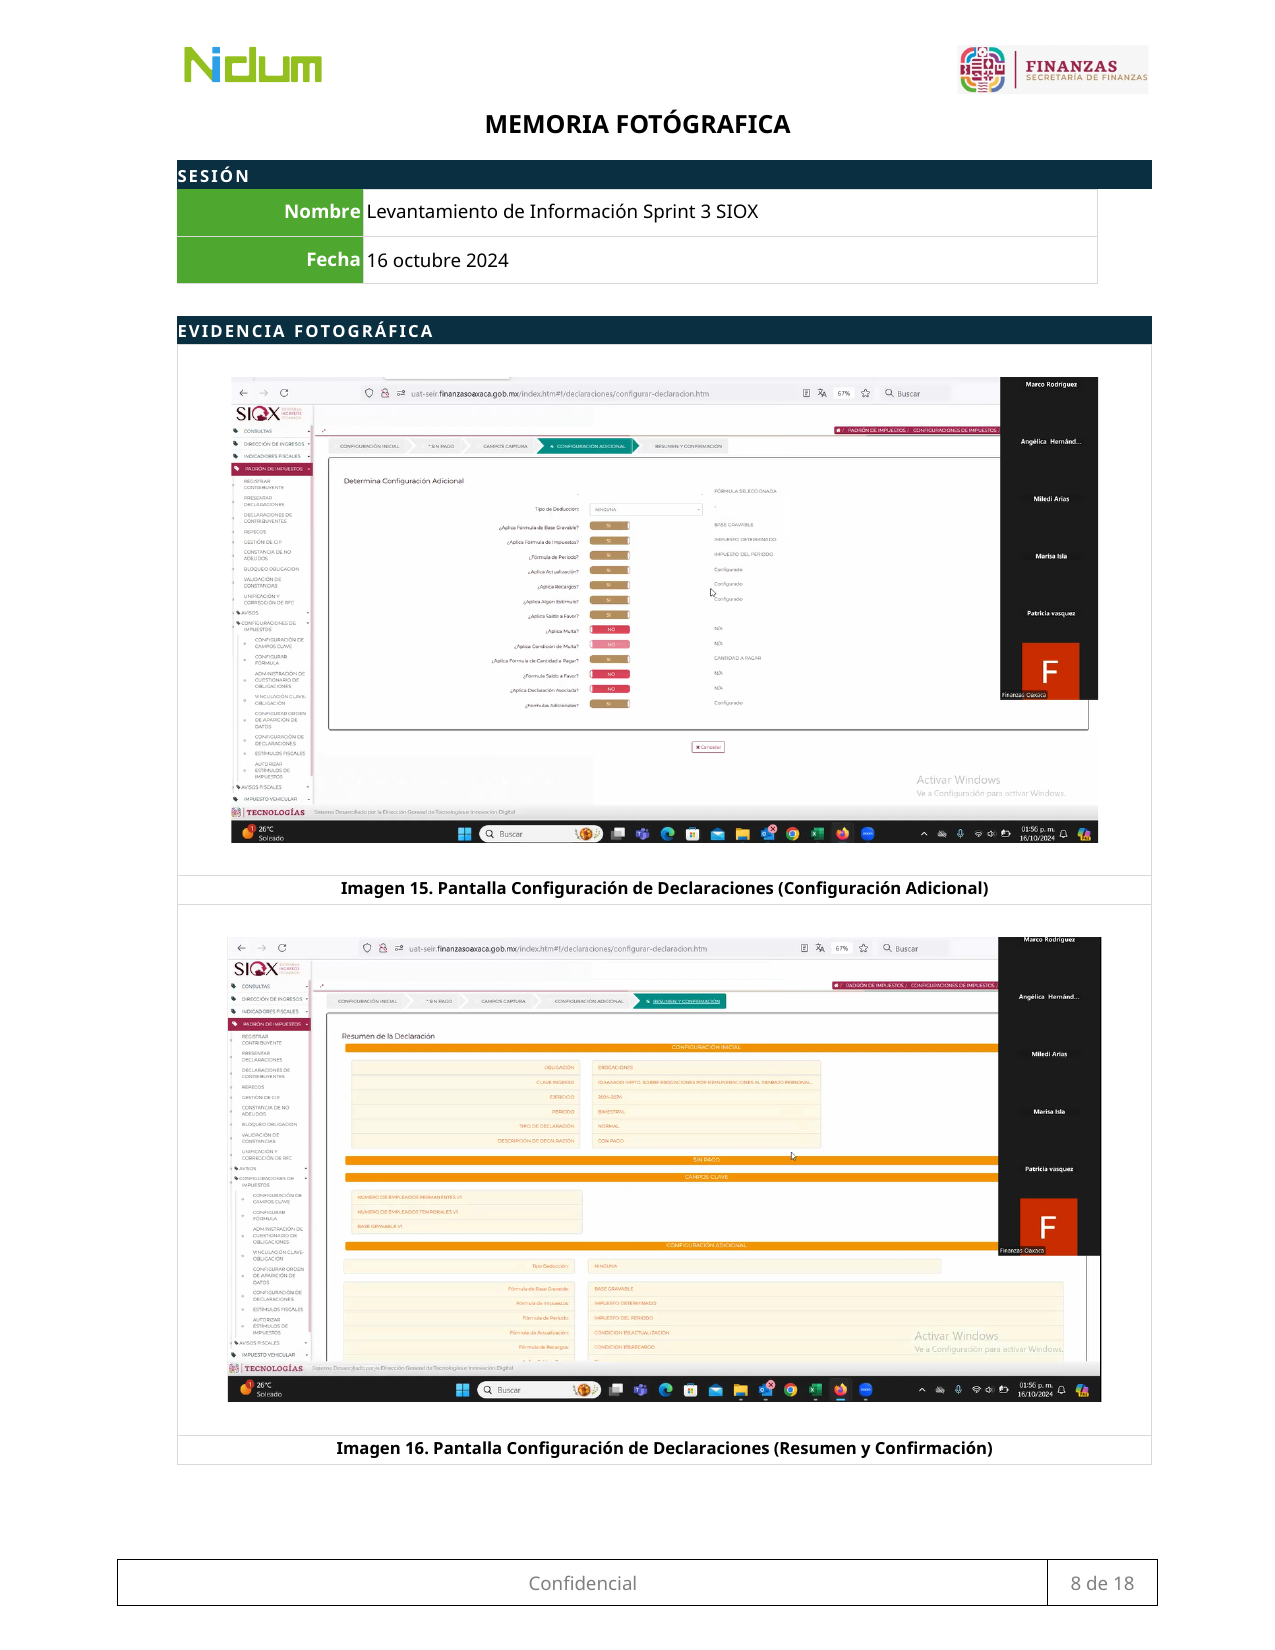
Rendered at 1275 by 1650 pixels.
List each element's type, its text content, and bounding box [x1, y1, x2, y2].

picture [231, 377, 1099, 843]
table_cell [178, 345, 1151, 875]
picture [957, 45, 1149, 94]
table_cell Imagen 16. Pantalla Configuración de Declaraciones (Resumen y Confirmación) [178, 1436, 1151, 1464]
picture [227, 937, 1102, 1402]
picture [177, 44, 329, 84]
table_cell Imagen 15. Pantalla Configuración de Declaraciones (Configuración Adicional) [178, 876, 1151, 904]
table_cell [178, 905, 1151, 1435]
